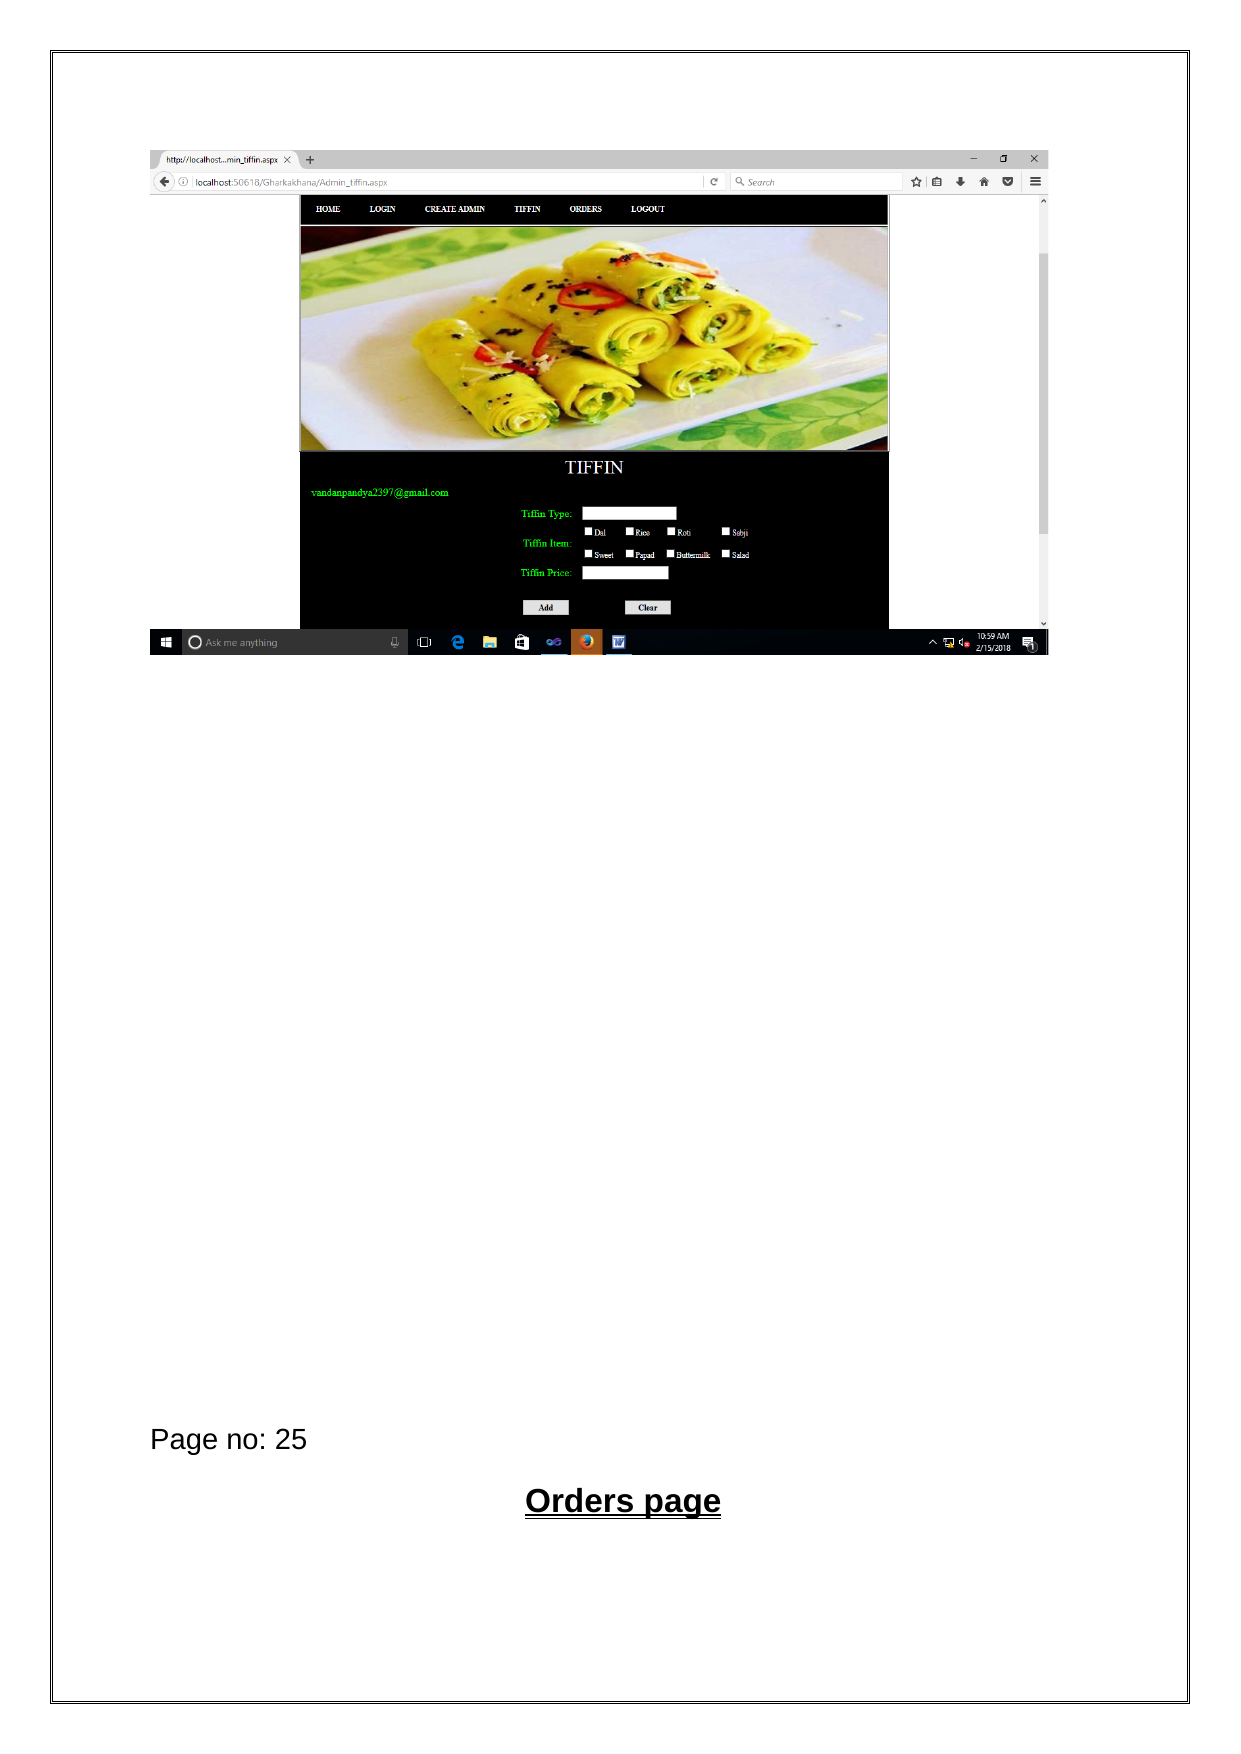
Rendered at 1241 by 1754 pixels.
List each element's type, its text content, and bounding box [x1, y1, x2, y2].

text Page no: 25 [150, 1422, 1090, 1456]
text Orders page [450, 1481, 1090, 1520]
picture [150, 150, 1049, 655]
